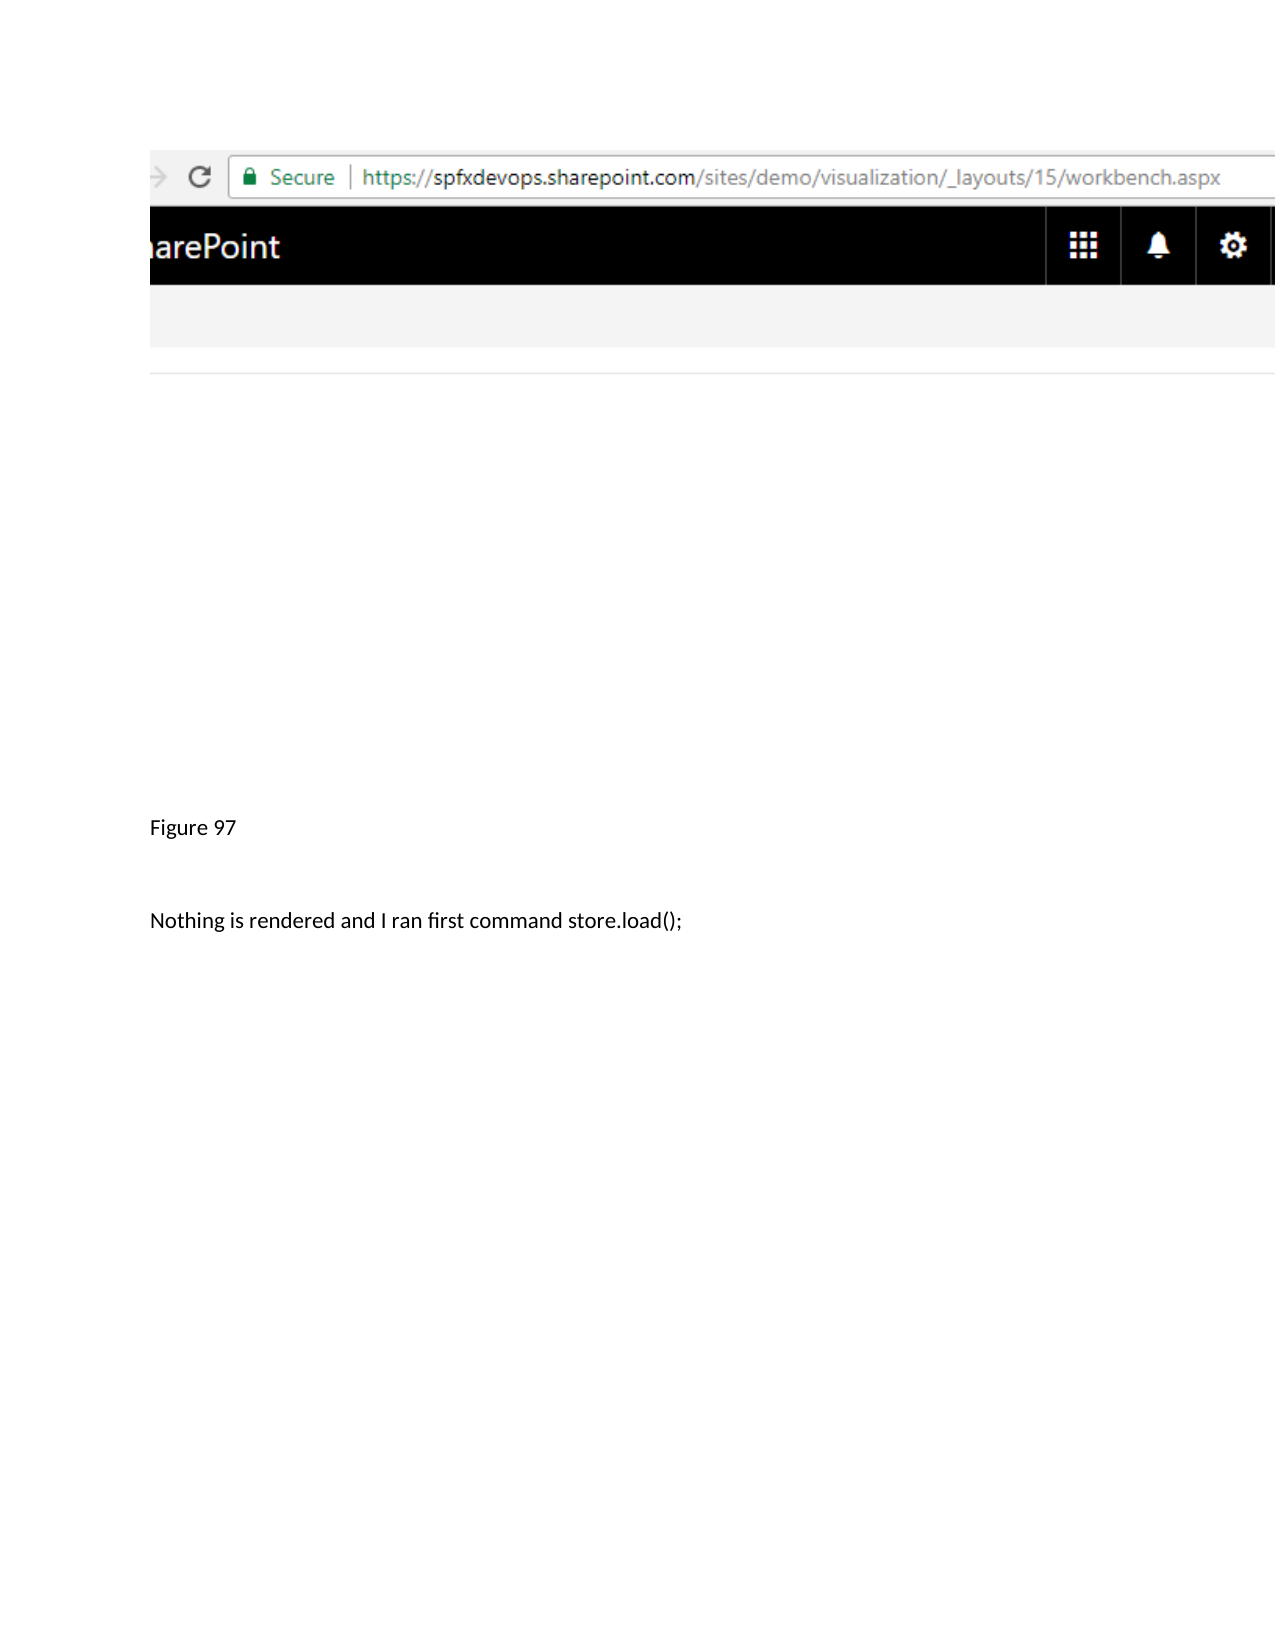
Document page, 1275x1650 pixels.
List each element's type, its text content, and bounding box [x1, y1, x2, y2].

text Figure 97 [150, 813, 1125, 841]
text Nothing is rendered and I ran first command store.load(); [150, 906, 1125, 934]
picture [150, 150, 1275, 794]
